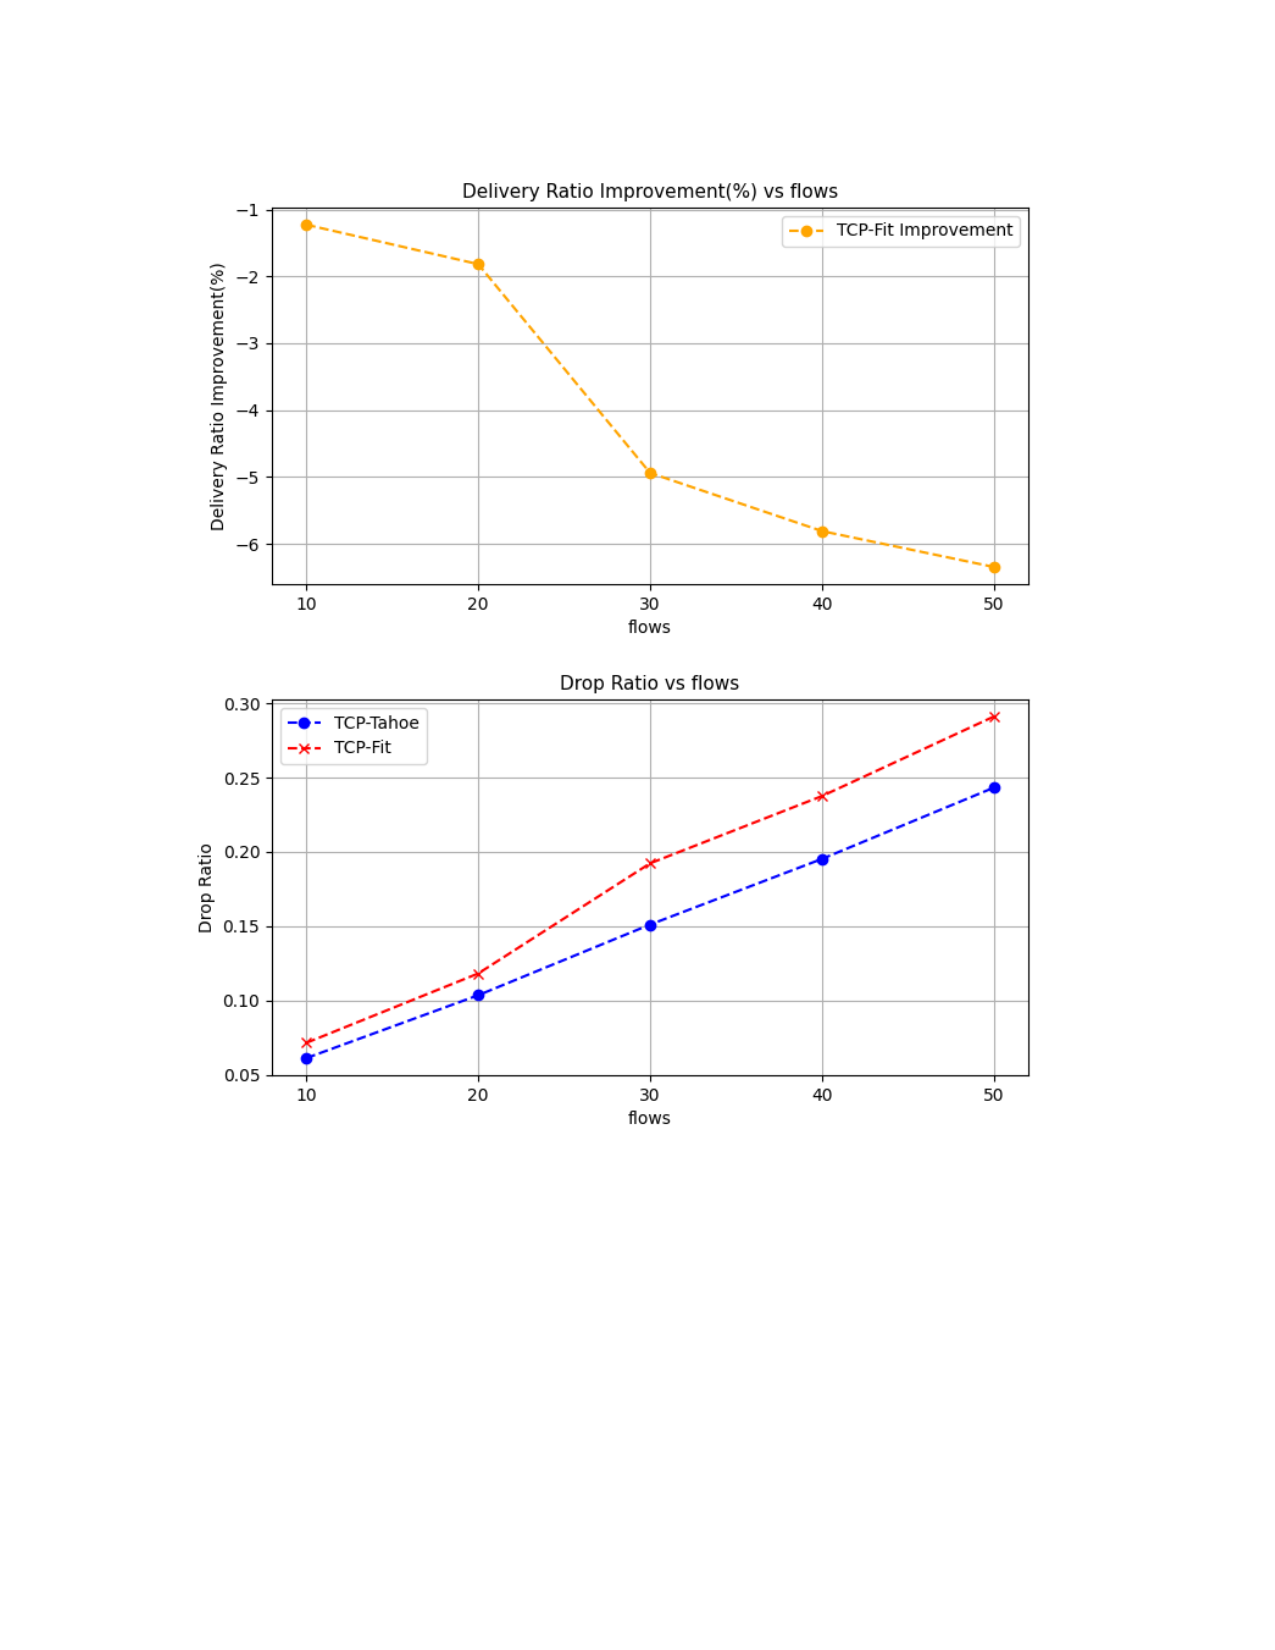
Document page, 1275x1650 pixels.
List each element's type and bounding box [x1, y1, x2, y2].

picture [150, 150, 1125, 638]
picture [150, 641, 1125, 1129]
